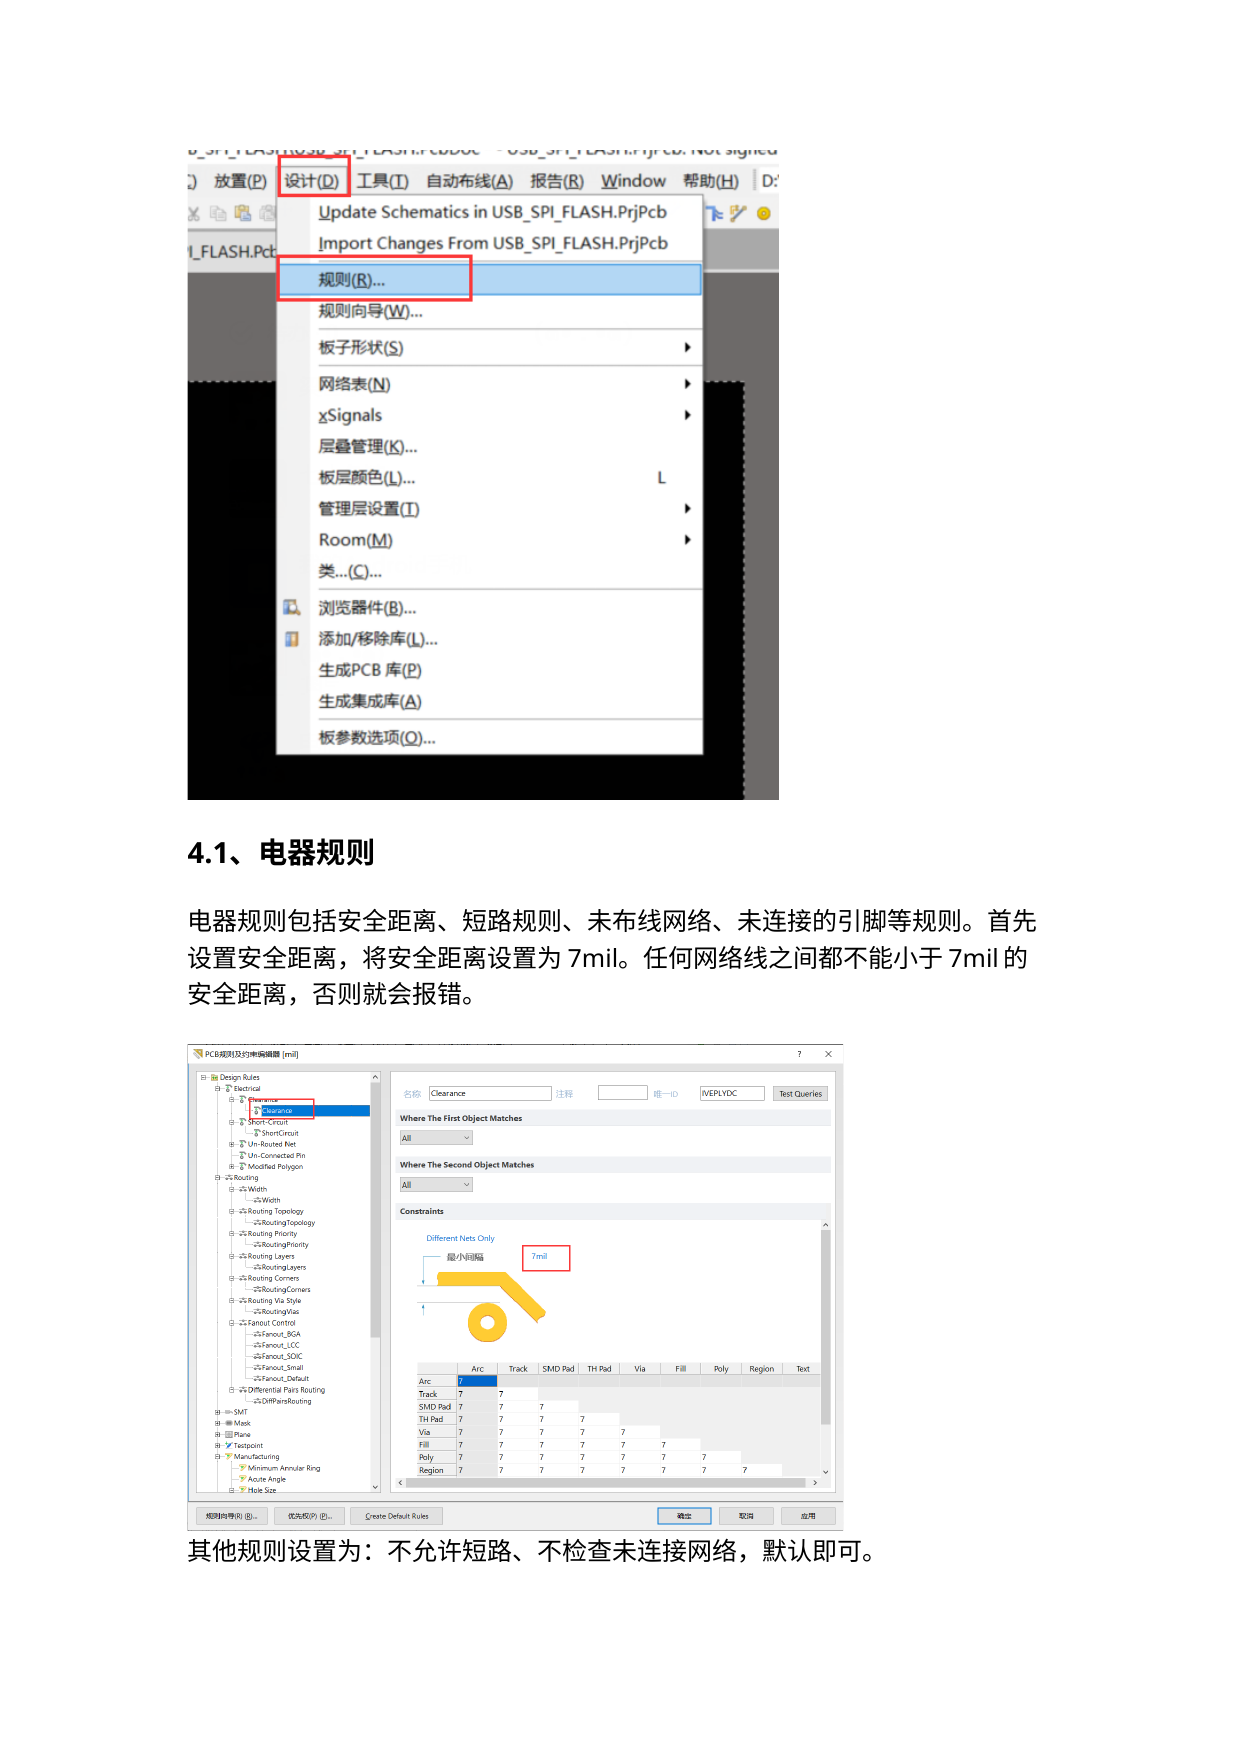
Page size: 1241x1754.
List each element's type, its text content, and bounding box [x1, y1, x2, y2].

picture [187, 1044, 844, 1531]
text 电器规则包括安全距离、短路规则、未布线网络、未连接的引脚等规则。首先设置安全距离，将安全距离设置为7mil。任何网络线之间都不能小于7mil的安全距离，否则就会报错。 [187, 902, 1053, 1011]
text 其他规则设置为：不允许短路、不检查未连接网络，默认即可。 [187, 1531, 1053, 1567]
picture [187, 150, 779, 800]
subtitle 4.1、电器规则 [187, 829, 1053, 872]
